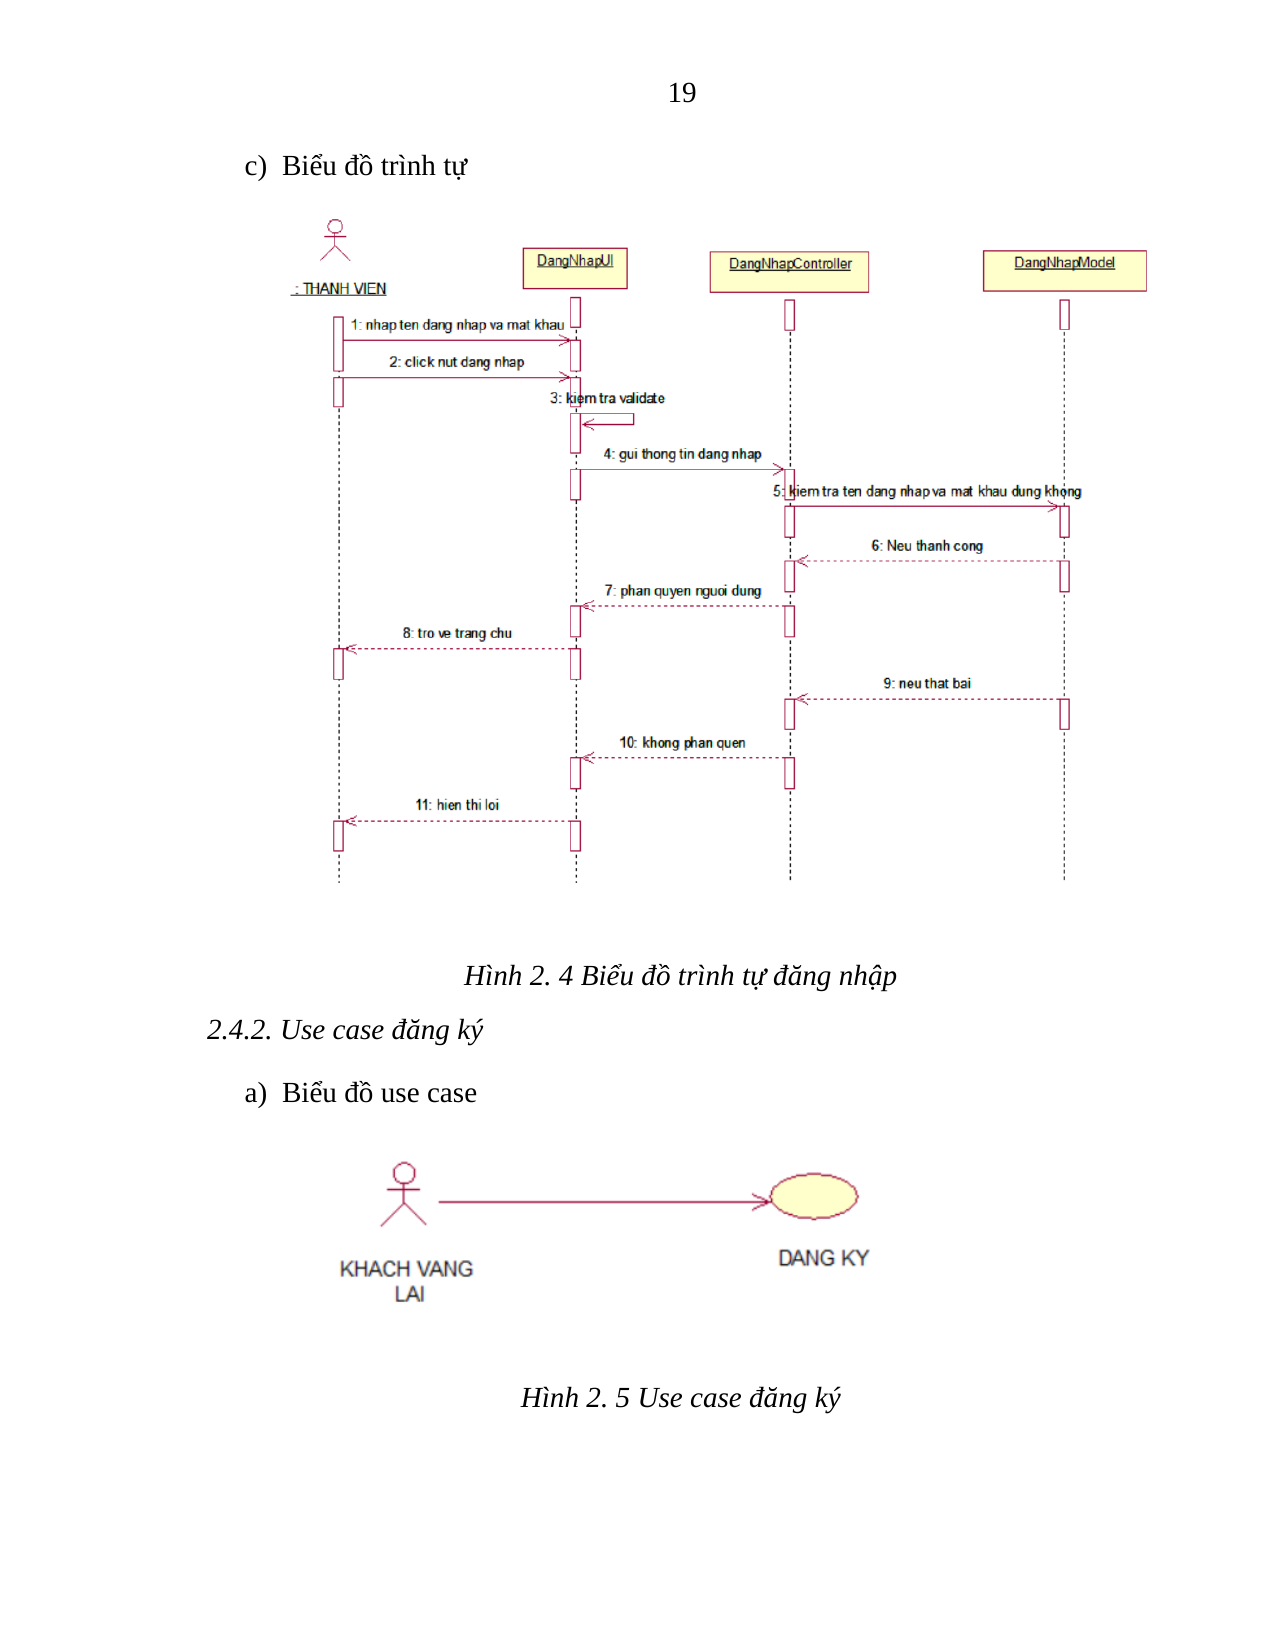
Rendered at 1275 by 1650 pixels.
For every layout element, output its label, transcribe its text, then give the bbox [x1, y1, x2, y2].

list Biểu đồ trình tự [244, 148, 1157, 181]
list Biểu đồ use case [244, 1075, 1157, 1109]
subtitle Use case đăng ký [207, 1012, 1157, 1046]
picture [281, 1125, 949, 1347]
text Hình 2. 4 Biểu đồ trình tự đăng nhập [207, 958, 1157, 991]
picture [244, 198, 1195, 925]
text Hình 2. 5 Use case đăng ký [207, 1380, 1157, 1414]
